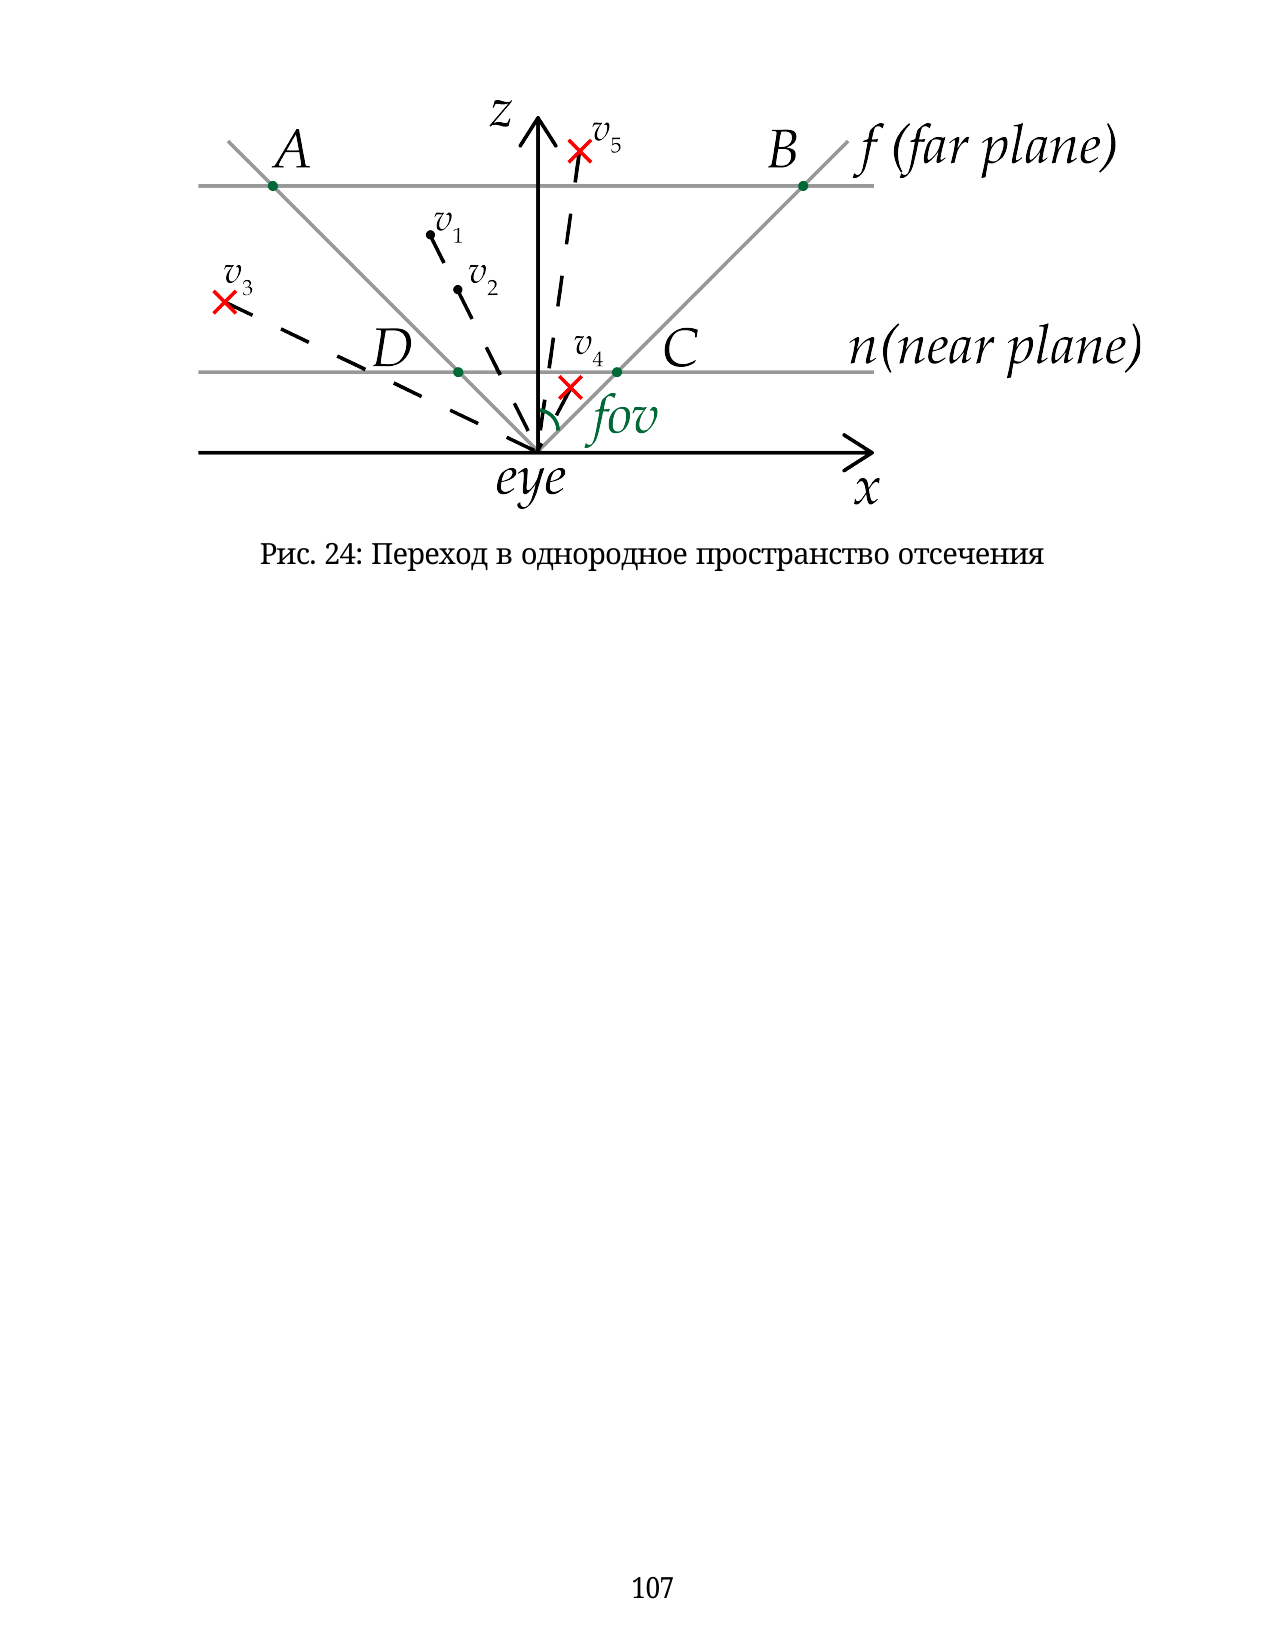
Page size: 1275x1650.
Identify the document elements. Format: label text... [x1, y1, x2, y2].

picture [198, 100, 1141, 105]
text Рис. 24: Переход в однородное пространство отсечения [67, 105, 1237, 573]
